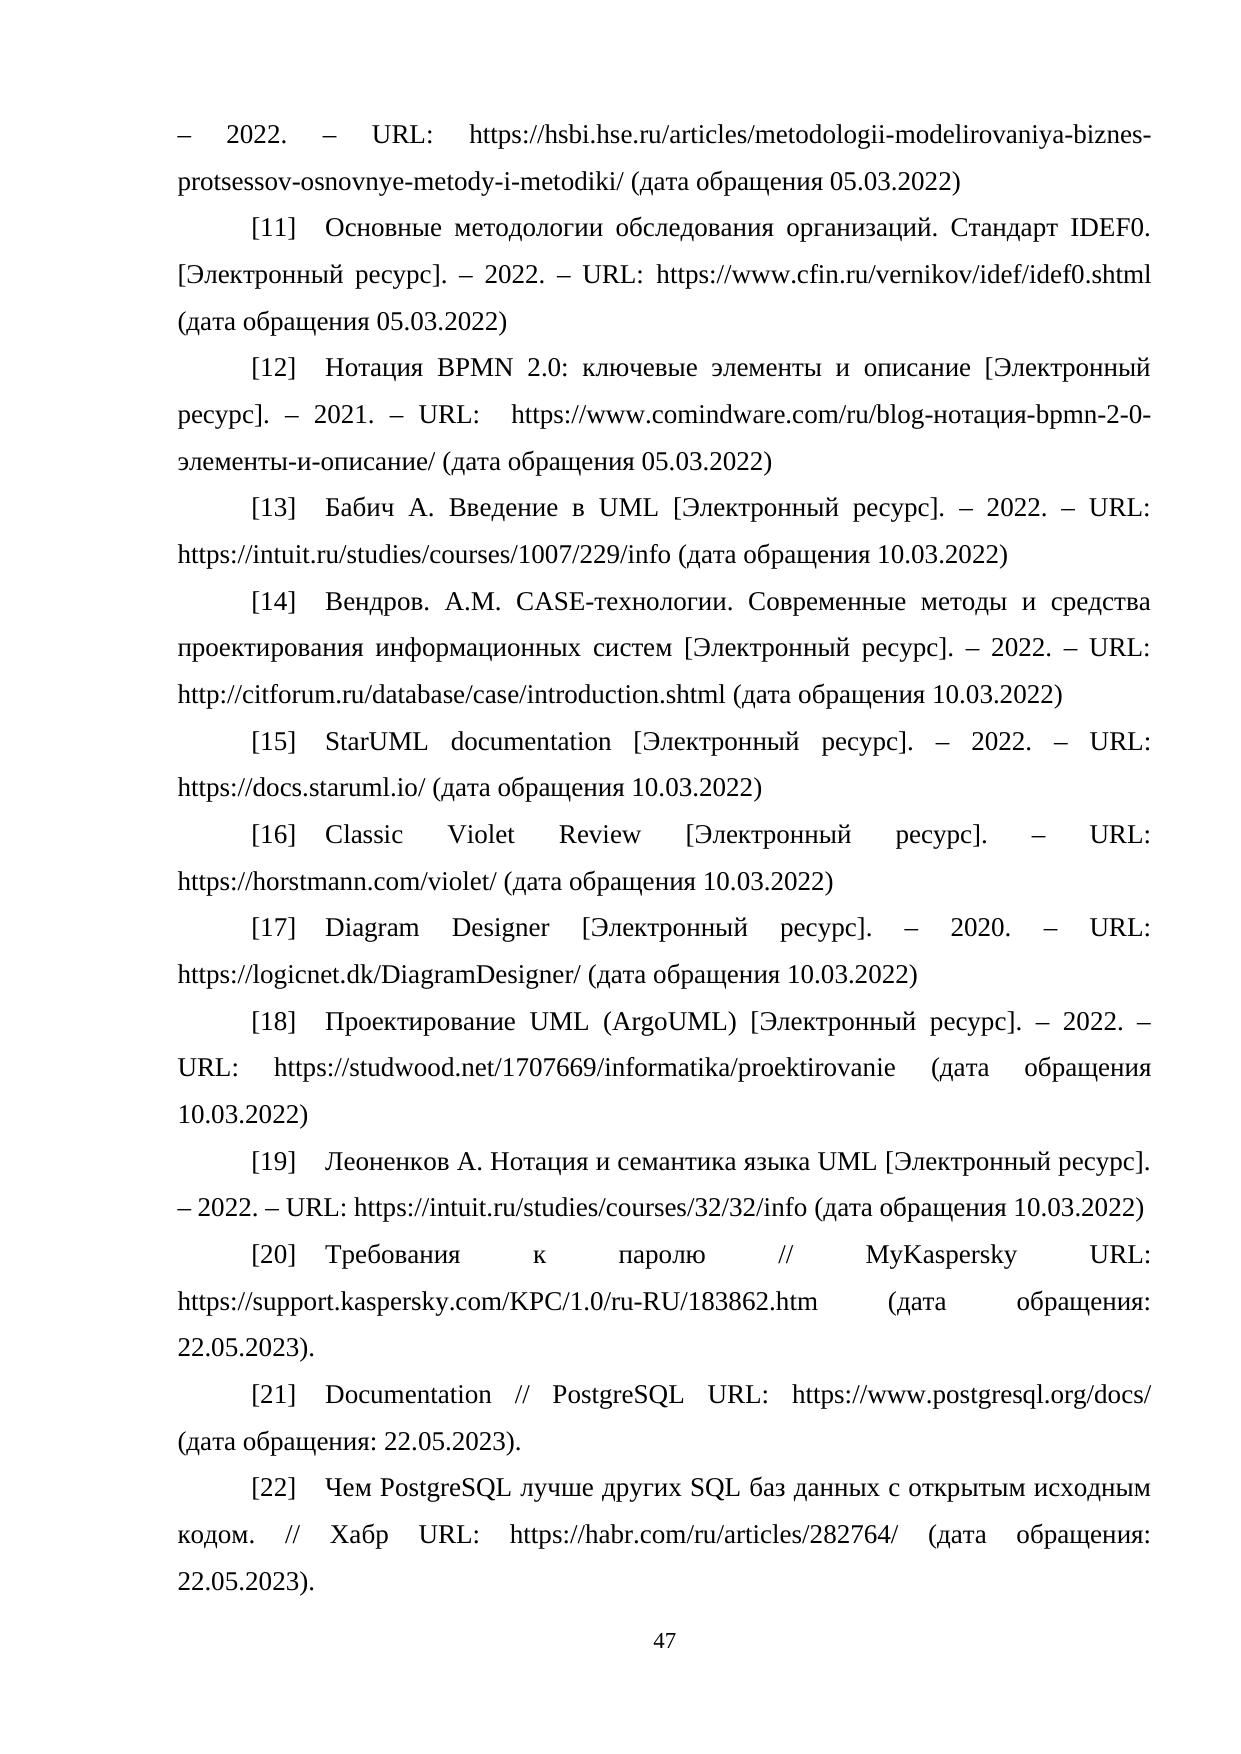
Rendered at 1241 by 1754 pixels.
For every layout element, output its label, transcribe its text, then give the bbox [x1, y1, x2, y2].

list Вендров. А.М. CASE-технологии. Современные методы и средства проектирования информационных систем [Электронный ресурс]. – 2022. – URL: http://citforum.ru/database/case/introduction.shtml (дата обращения 10.03.2022) [177, 585, 1152, 709]
list Требования к паролю // MyKaspersky URL: https://support.kaspersky.com/KPC/1.0/ru-RU/183862.htm (дата обращения: 22.05.2023). [177, 1238, 1152, 1363]
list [177, 118, 1152, 196]
list Чем PostgreSQL лучше других SQL баз данных с открытым исходным кодом. // Хабр URL: https://habr.com/ru/articles/282764/ (дата обращения: 22.05.2023). [177, 1471, 1152, 1596]
list Нотация BPMN 2.0: ключевые элементы и описание [Электронный ресурс]. – 2021. – URL: https://www.comindware.com/ru/blog-нотация-bpmn-2-0-элементы-и-описание/ (дата обращения 05.03.2022) [177, 351, 1152, 476]
list Classic Violet Review [Электронный ресурс]. – URL: https://horstmann.com/violet/ (дата обращения 10.03.2022) [177, 818, 1152, 896]
list Основные методологии обследования организаций. Стандарт IDEF0. [Электронный ресурс]. – 2022. – URL: https://www.cfin.ru/vernikov/idef/idef0.shtml (дата обращения 05.03.2022) [177, 211, 1152, 336]
list StarUML documentation [Электронный ресурс]. – 2022. – URL: https://docs.staruml.io/ (дата обращения 10.03.2022) [177, 725, 1152, 803]
list Documentation // PostgreSQL URL: https://www.postgresql.org/docs/ (дата обращения: 22.05.2023). [177, 1378, 1152, 1456]
list Бабич А. Введение в UML [Электронный ресурс]. – 2022. – URL: https://intuit.ru/studies/courses/1007/229/info (дата обращения 10.03.2022) [177, 491, 1152, 569]
list Проектирование UML (ArgoUML) [Электронный ресурс]. – 2022. – URL: https://studwood.net/1707669/informatika/proektirovanie (дата обращения 10.03.2022) [177, 1005, 1152, 1129]
list Diagram Designer [Электронный ресурс]. – 2020. – URL: https://logicnet.dk/DiagramDesigner/ (дата обращения 10.03.2022) [177, 911, 1152, 989]
list Леоненков А. Нотация и семантика языка UML [Электронный ресурс]. – 2022. – URL: https://intuit.ru/studies/courses/32/32/info (дата обращения 10.03.2022) [177, 1145, 1152, 1223]
